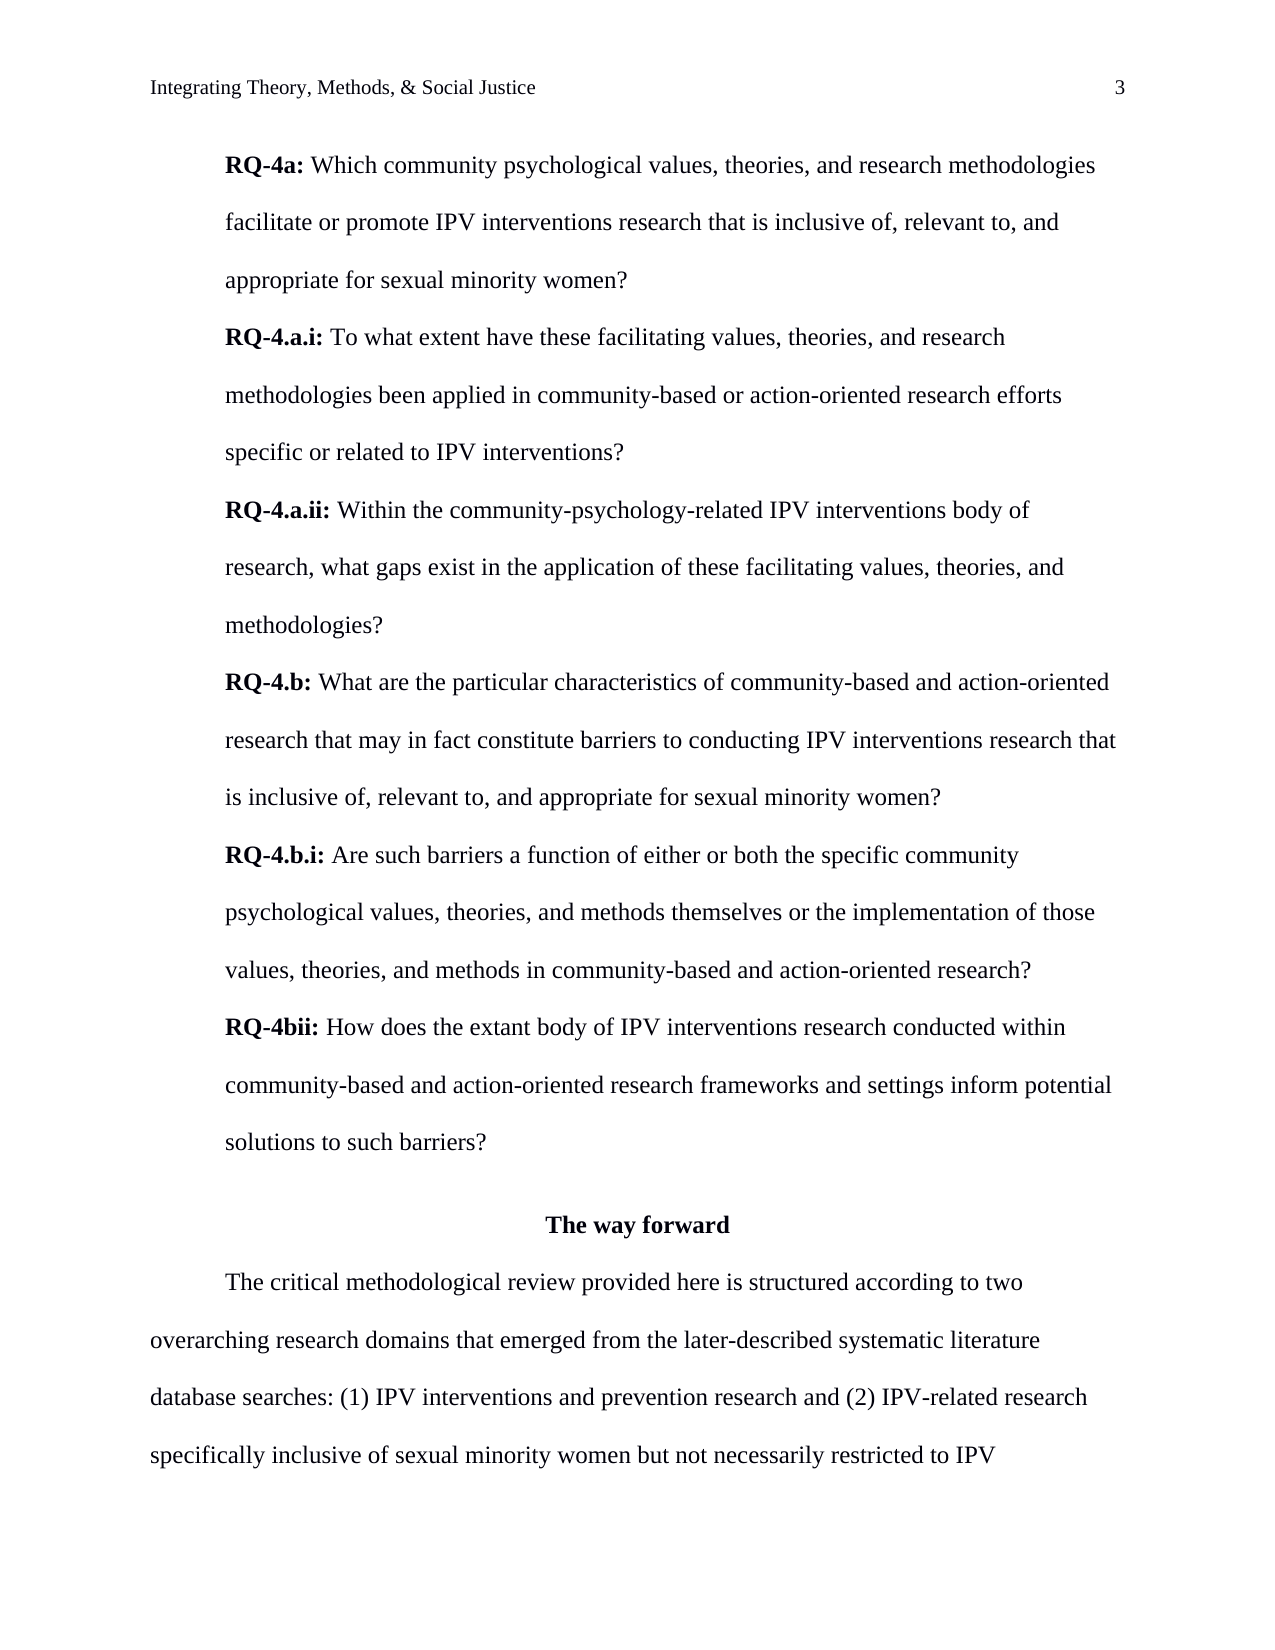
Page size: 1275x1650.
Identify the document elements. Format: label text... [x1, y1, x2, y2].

text RQ-4.b.i: Are such barriers a function of either or both the specific community psychological values, theories, and methods themselves or the implementation of those values, theories, and methods in community-based and action-oriented research? [225, 840, 1125, 984]
text RQ-4bii: How does the extant body of IPV interventions research conducted within community-based and action-oriented research frameworks and settings inform potential solutions to such barriers? [225, 1012, 1125, 1156]
text RQ-4.b: What are the particular characteristics of community-based and action-oriented research that may in fact constitute barriers to conducting IPV interventions research that is inclusive of, relevant to, and appropriate for sexual minority women? [225, 667, 1125, 811]
text RQ-4.a.i: To what extent have these facilitating values, theories, and research methodologies been applied in community-based or action-oriented research efforts specific or related to IPV interventions? [225, 322, 1125, 466]
subtitle The way forward [150, 1210, 1125, 1239]
text RQ-4.a.ii: Within the community-psychology-related IPV interventions body of research, what gaps exist in the application of these facilitating values, theories, and methodologies? [225, 495, 1125, 639]
text RQ-4a: Which community psychological values, theories, and research methodologies facilitate or promote IPV interventions research that is inclusive of, relevant to, and appropriate for sexual minority women? [225, 150, 1125, 294]
